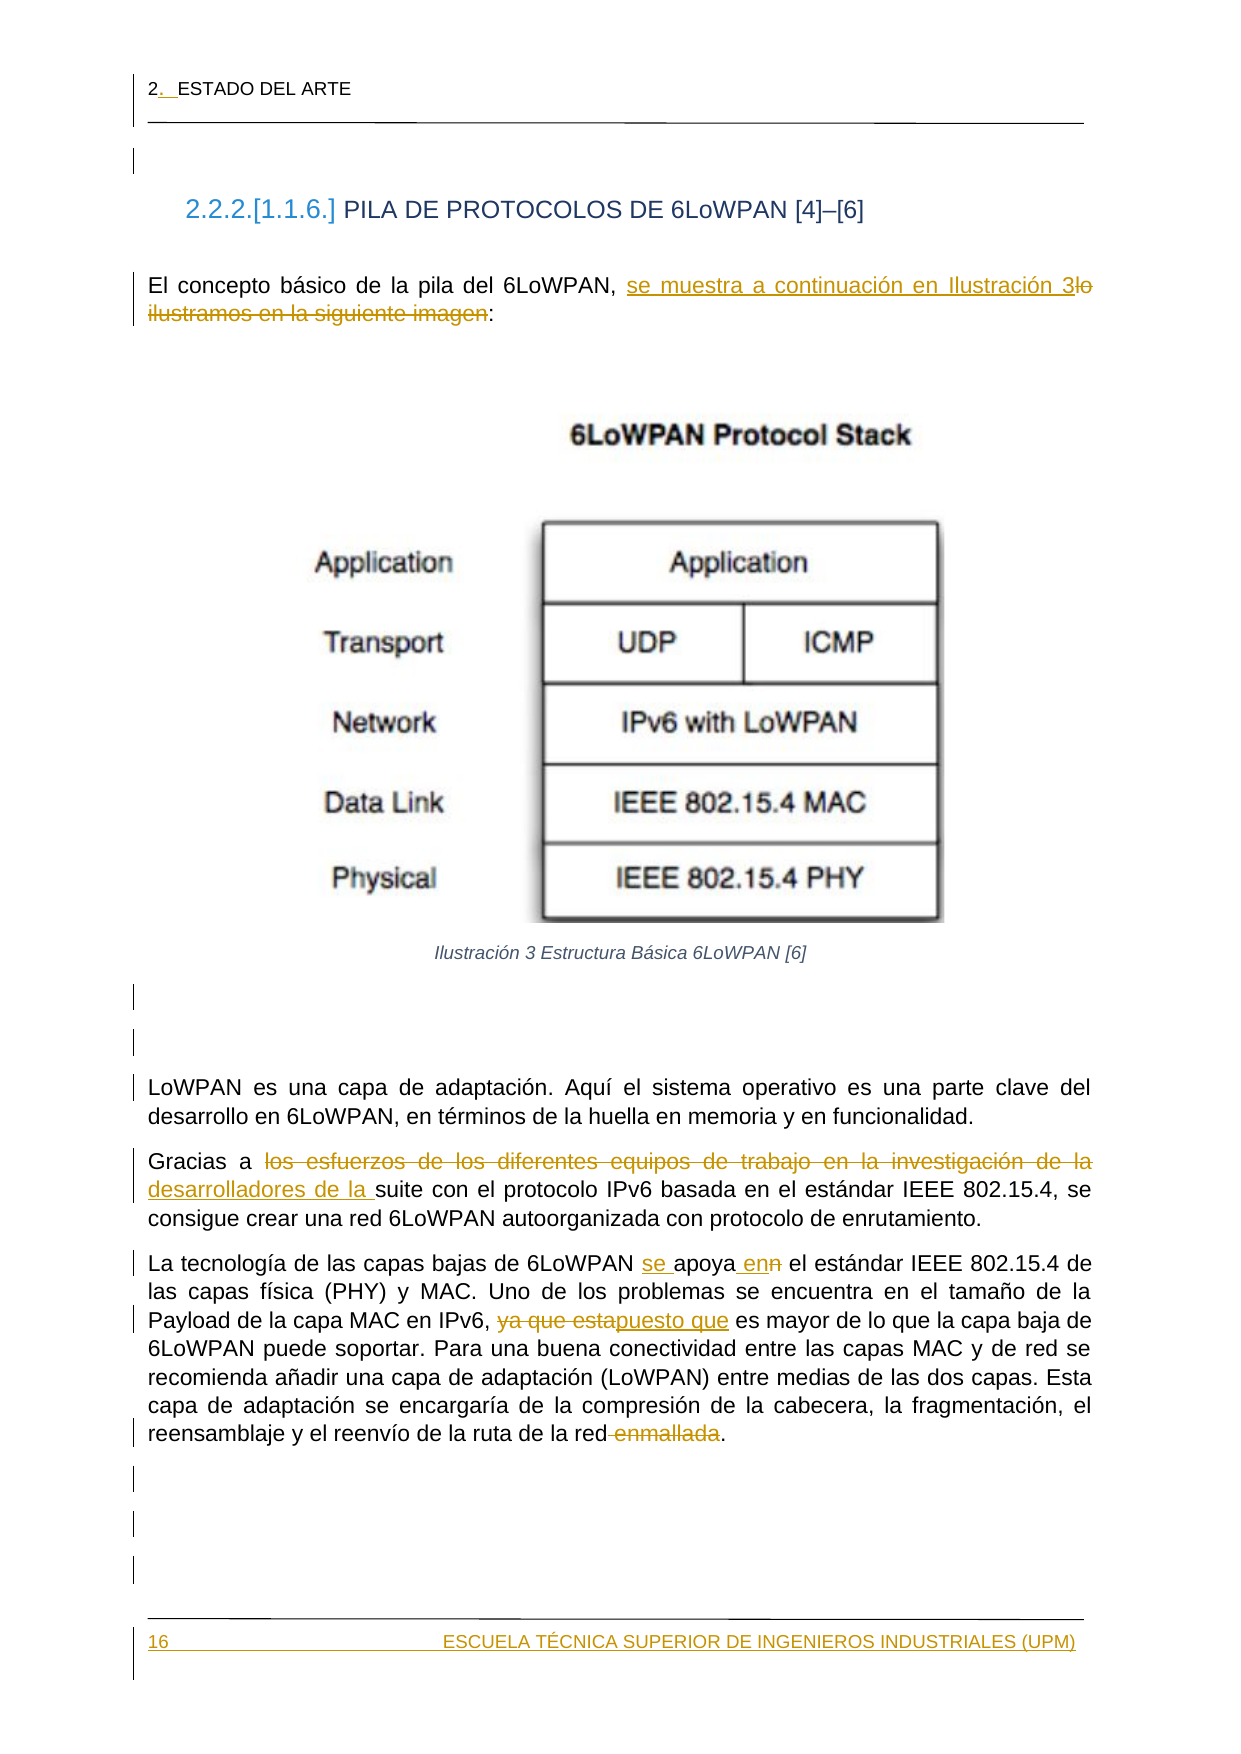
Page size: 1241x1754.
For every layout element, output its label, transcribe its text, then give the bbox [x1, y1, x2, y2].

text Gracias a suite con el protocolo IPv6 basada en el estándar IEEE 802.15.4, se consigue crear una red 6LoWPAN autoorganizada con protocolo de enrutamiento. [148, 1148, 1092, 1231]
text La tecnología de las capas bajas de 6LoWPAN apoya el estándar IEEE 802.15.4 de las capas física (PHY) y MAC. Uno de los problemas se encuentra en el tamaño de la Payload de la capa MAC en IPv6, es mayor de lo que la capa baja de 6LoWPAN puede soportar. Para una buena conectividad entre las capas MAC y de red se recomienda añadir una capa de adaptación (LoWPAN) entre medias de las dos capas. Esta capa de adaptación se encargaría de la compresión de la cabecera, la fragmentación, el reensamblaje y el reenvío de la ruta de la red. [148, 1250, 1092, 1447]
text LoWPAN es una capa de adaptación. Aquí el sistema operativo es una parte clave del desarrollo en 6LoWPAN, en términos de la huella en memoria y en funcionalidad. [148, 1074, 1092, 1129]
subtitle PILA DE PROTOCOLOS DE 6LoWPAN [4]–[6] [185, 193, 1092, 224]
picture [296, 390, 945, 923]
text El concepto básico de la pila del 6LoWPAN, : [148, 272, 1092, 326]
text Ilustración Estructura Básica 6LoWPAN [6] [148, 942, 1092, 963]
